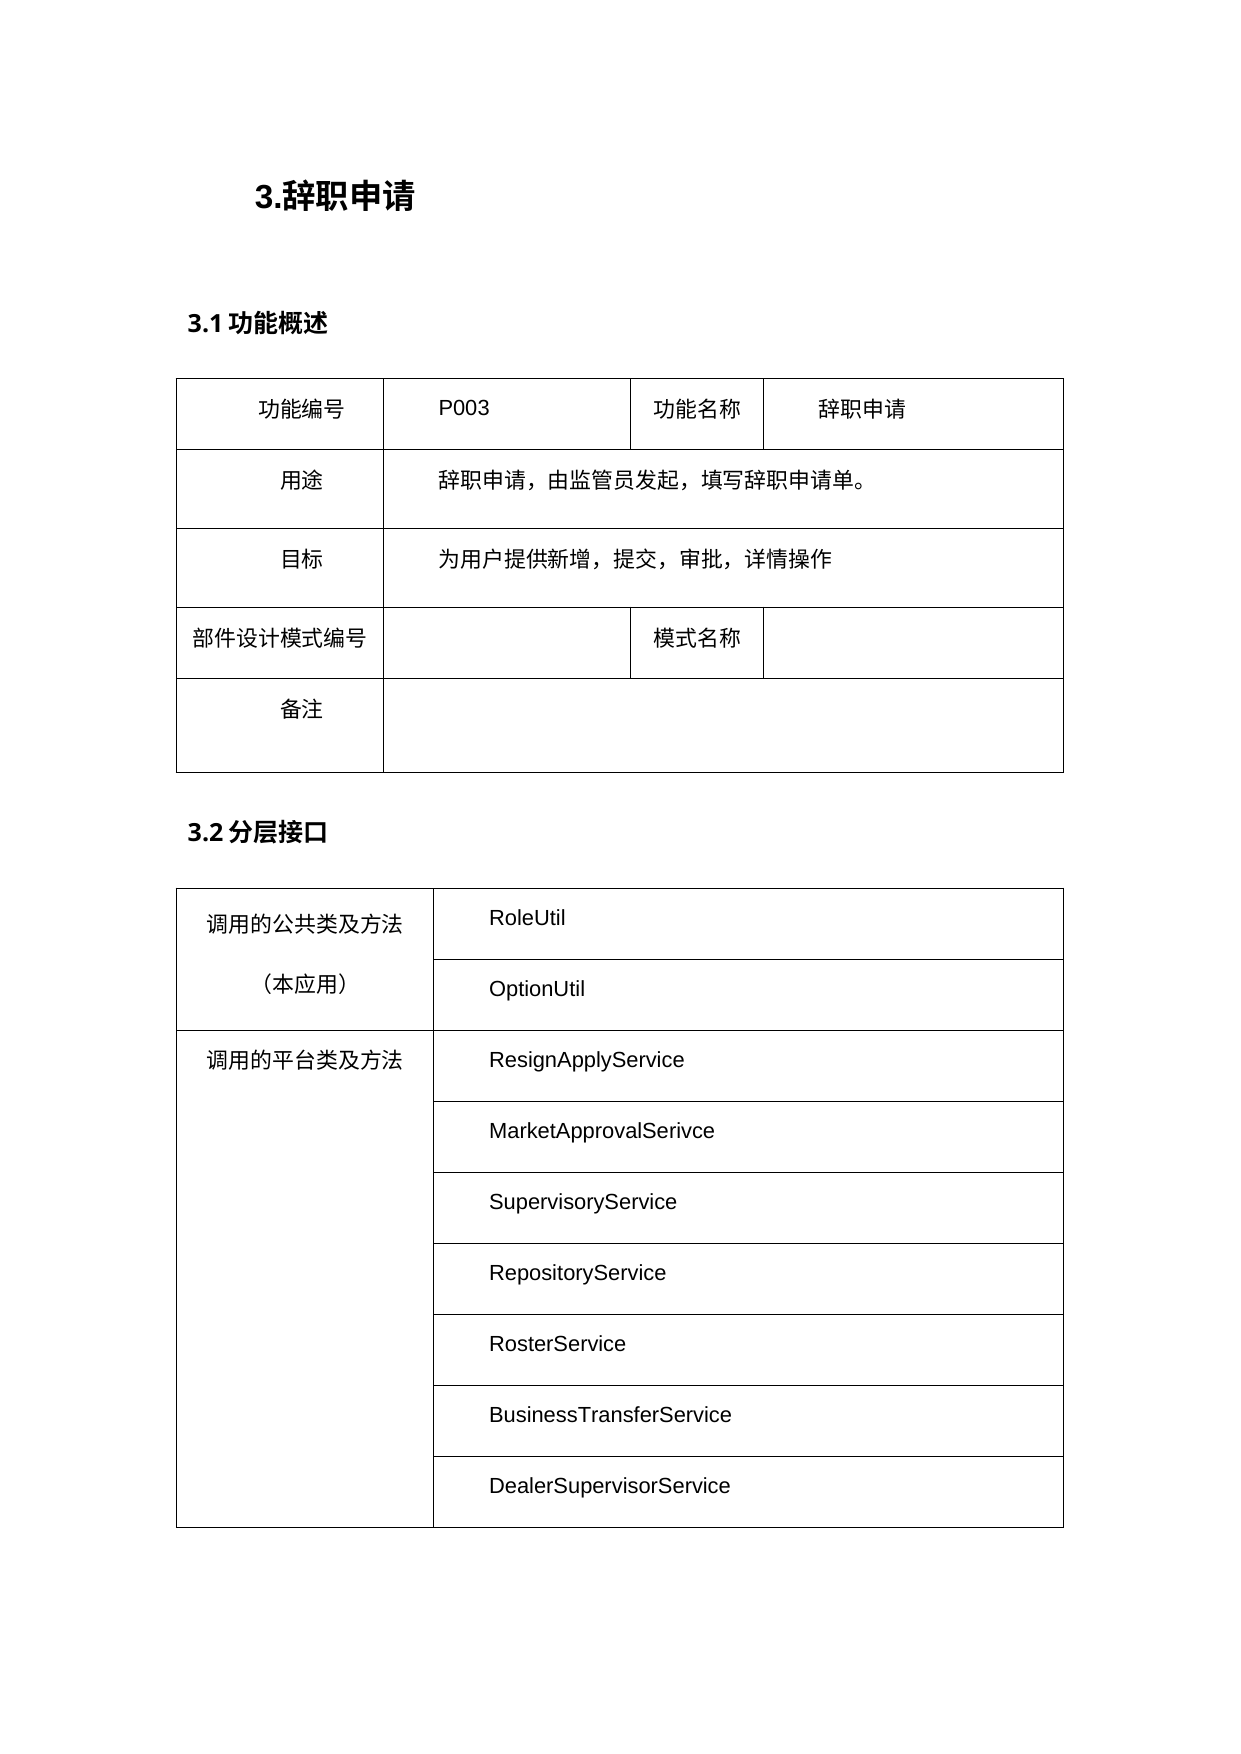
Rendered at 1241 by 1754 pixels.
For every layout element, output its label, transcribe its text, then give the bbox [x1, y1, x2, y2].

table_header 功能名称 [631, 379, 763, 449]
table_cell [764, 608, 1063, 678]
table_cell [384, 608, 630, 678]
subtitle 3.1功能概述 [187, 289, 1053, 354]
subtitle 3.2分层接口 [187, 798, 1053, 863]
table_cell SupervisoryService [434, 1173, 1063, 1243]
table_cell MarketApprovalSerivce [434, 1102, 1063, 1172]
table_header 调用的公共类及方法 （本应用） [177, 889, 433, 1029]
table_header 功能编号 [177, 379, 383, 449]
table_header 辞职申请 [764, 379, 1063, 449]
table_cell 调用的平台类及方法 [177, 1031, 433, 1527]
table_cell 用途 [177, 450, 383, 528]
table_cell DealerSupervisorService [434, 1457, 1063, 1527]
table_cell 目标 [177, 529, 383, 607]
table_cell [384, 679, 1063, 772]
table_cell 为用户提供新增，提交，审批，详情操作 [384, 529, 1063, 607]
table_cell 辞职申请，由监管员发起，填写辞职申请单。 [384, 450, 1063, 528]
table_cell 部件设计模式编号 [177, 608, 383, 678]
table_cell OptionUtil [434, 960, 1063, 1029]
table_cell RepositoryService [434, 1244, 1063, 1314]
table_cell 模式名称 [631, 608, 763, 678]
table_header RoleUtil [434, 889, 1063, 958]
subtitle 辞职申请 [187, 162, 1053, 227]
table_header P003 [384, 379, 630, 449]
table_cell 备注 [177, 679, 383, 772]
table_cell ResignApplyService [434, 1031, 1063, 1101]
table_cell RosterService [434, 1315, 1063, 1385]
table_cell BusinessTransferService [434, 1386, 1063, 1456]
